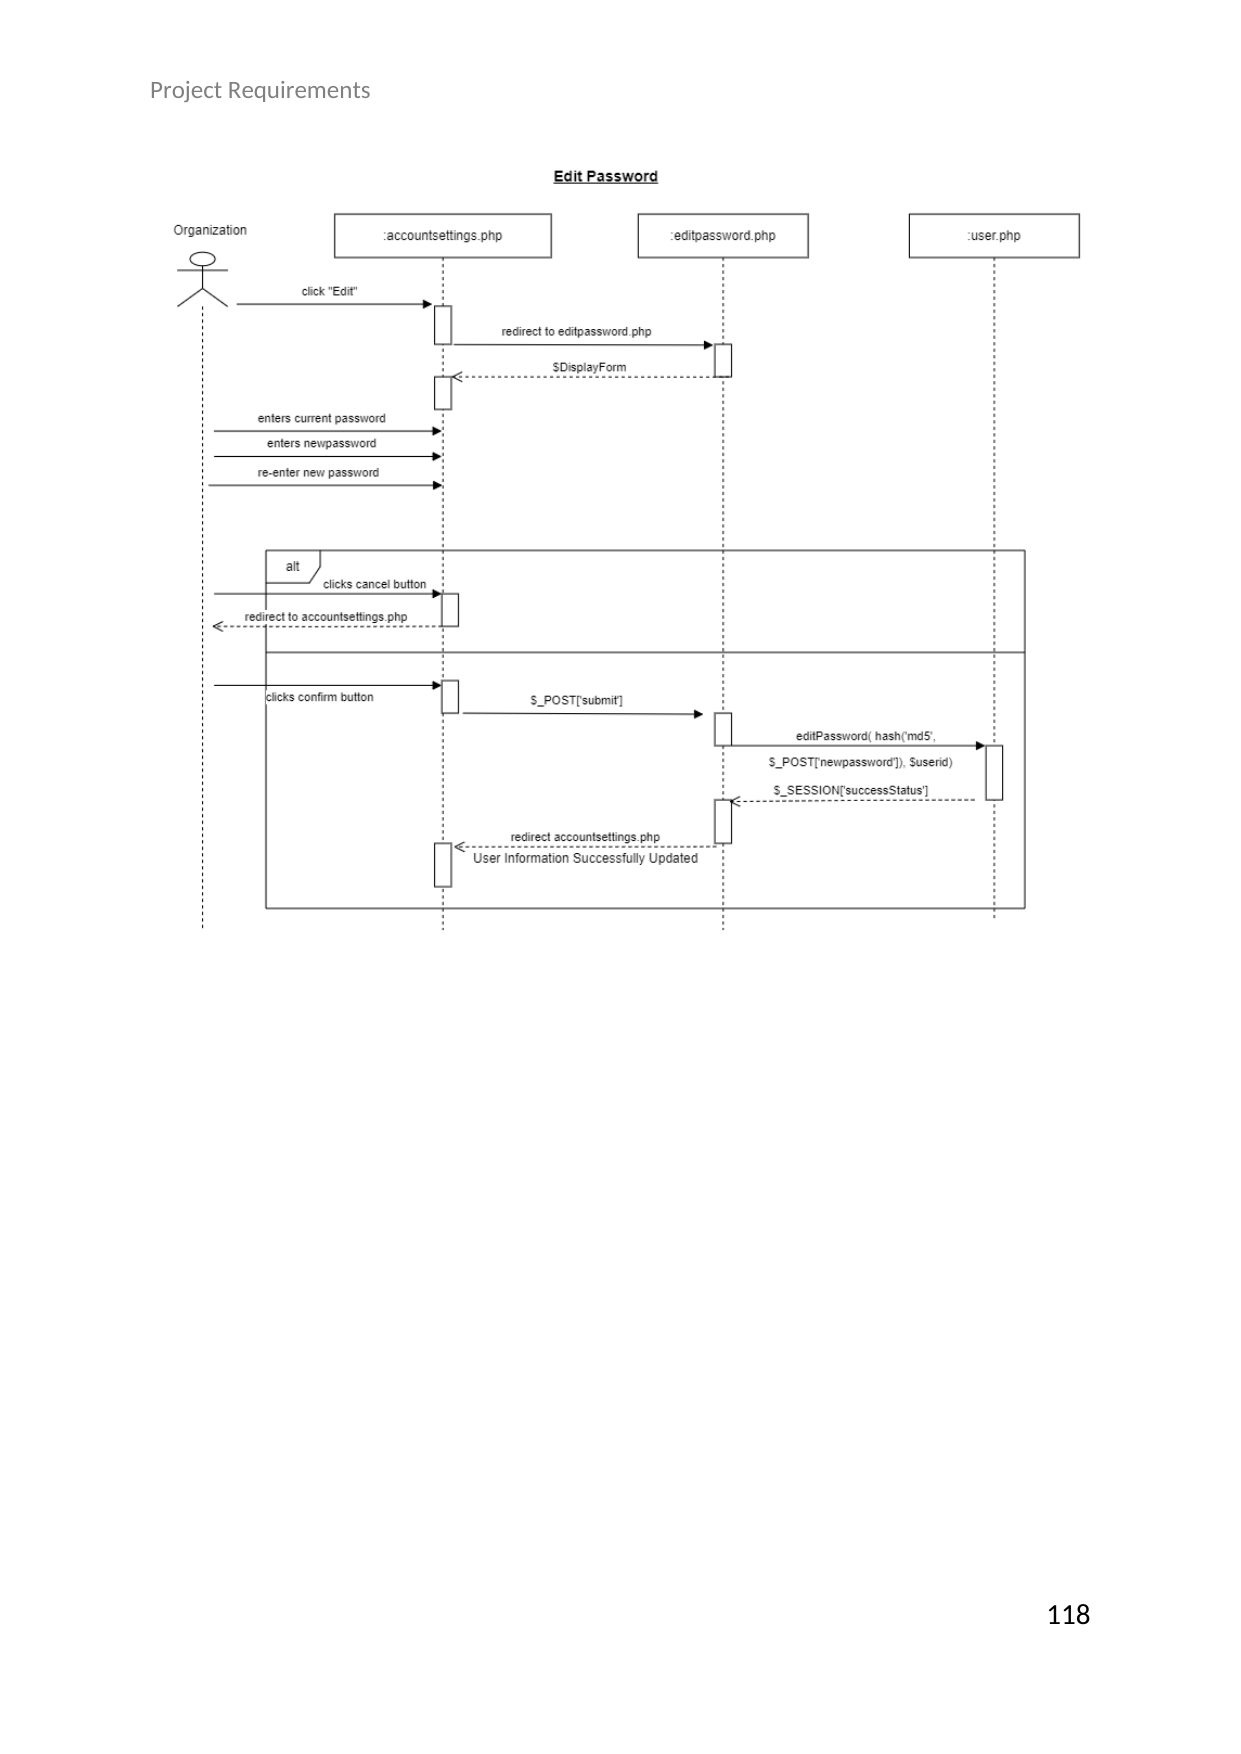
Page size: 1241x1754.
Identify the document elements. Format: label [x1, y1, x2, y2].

picture [150, 150, 1091, 942]
